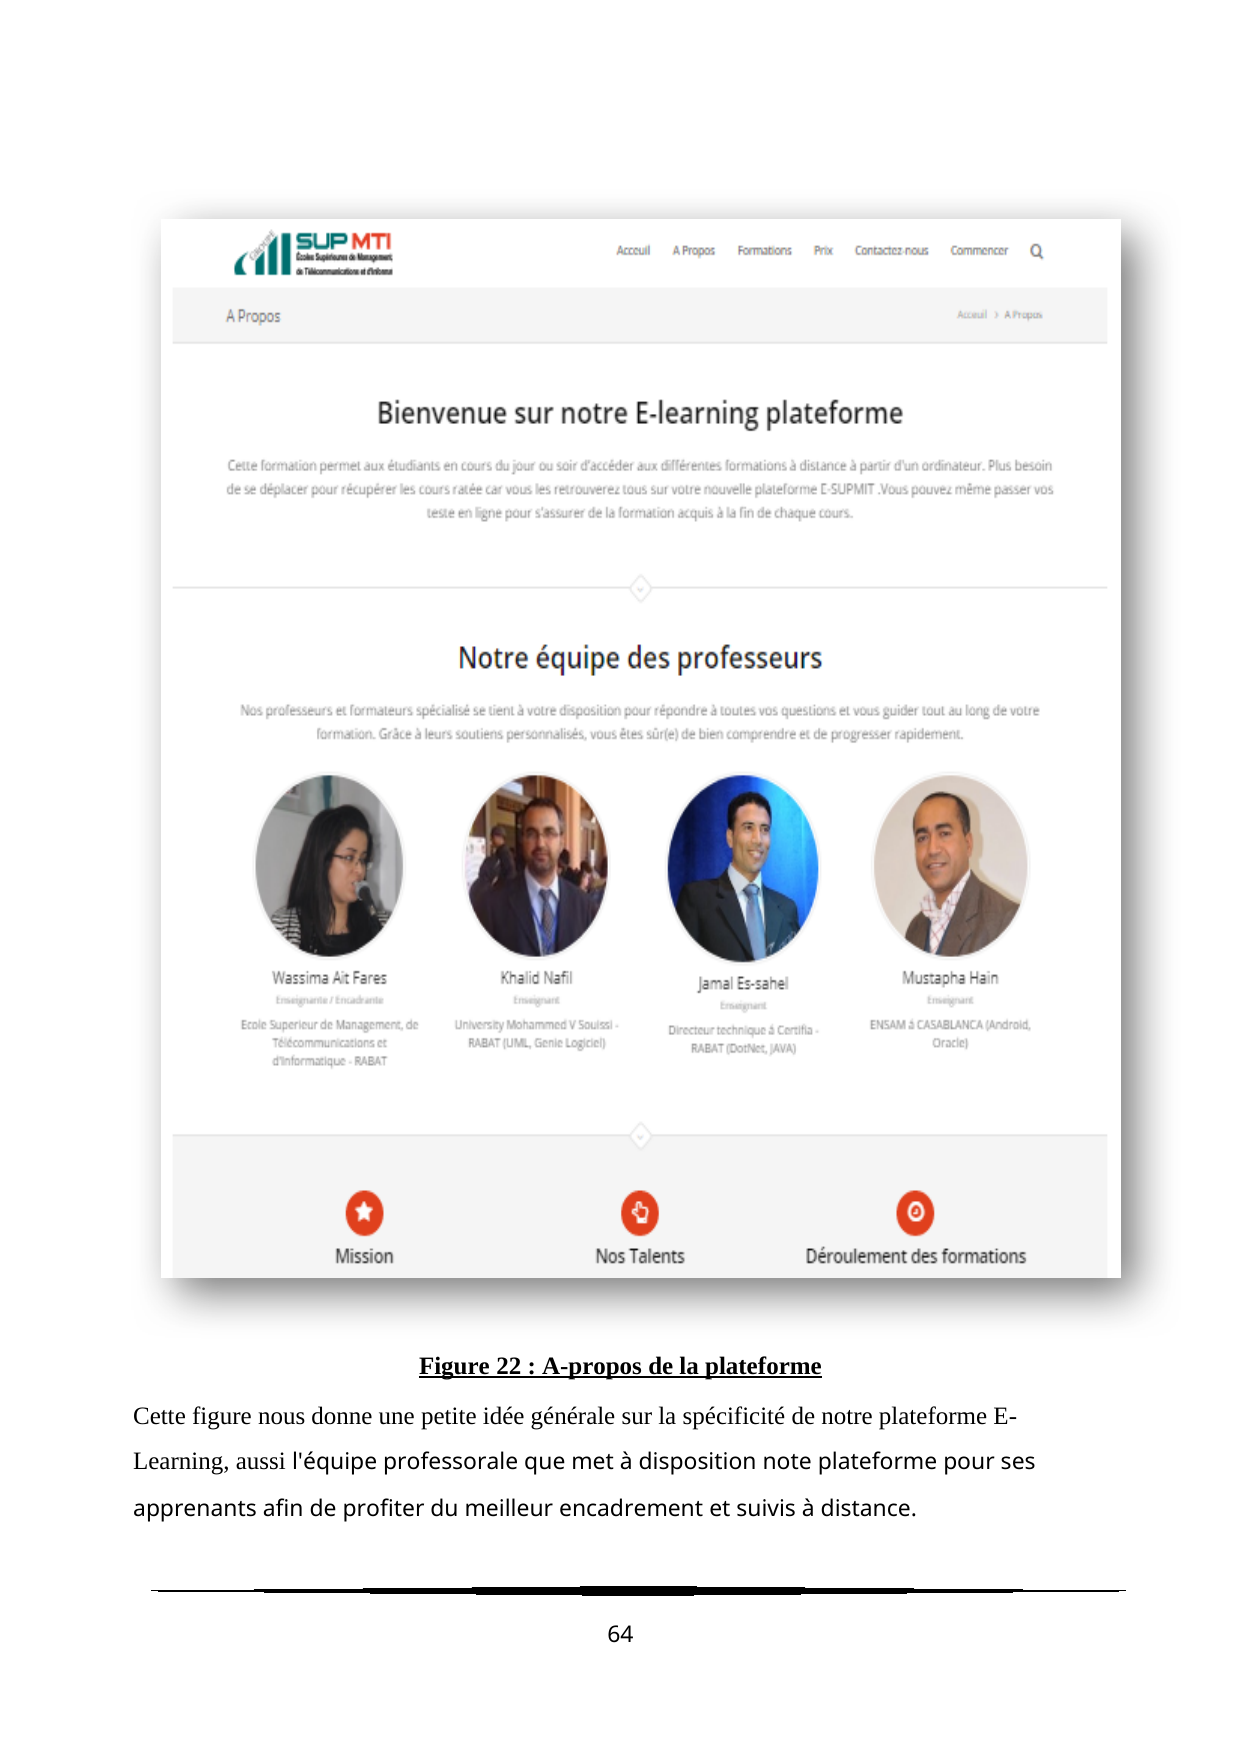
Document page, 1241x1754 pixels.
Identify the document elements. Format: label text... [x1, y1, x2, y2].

picture [161, 219, 1121, 1278]
text Cette figure nous donne une petite idée générale sur la spécificité de notre plateforme E-Learning, aussi l'équipe professorale que met à disposition note plateforme pour ses apprenants afin de profiter du meilleur encadrement et suivis à distance. [133, 1401, 1107, 1523]
